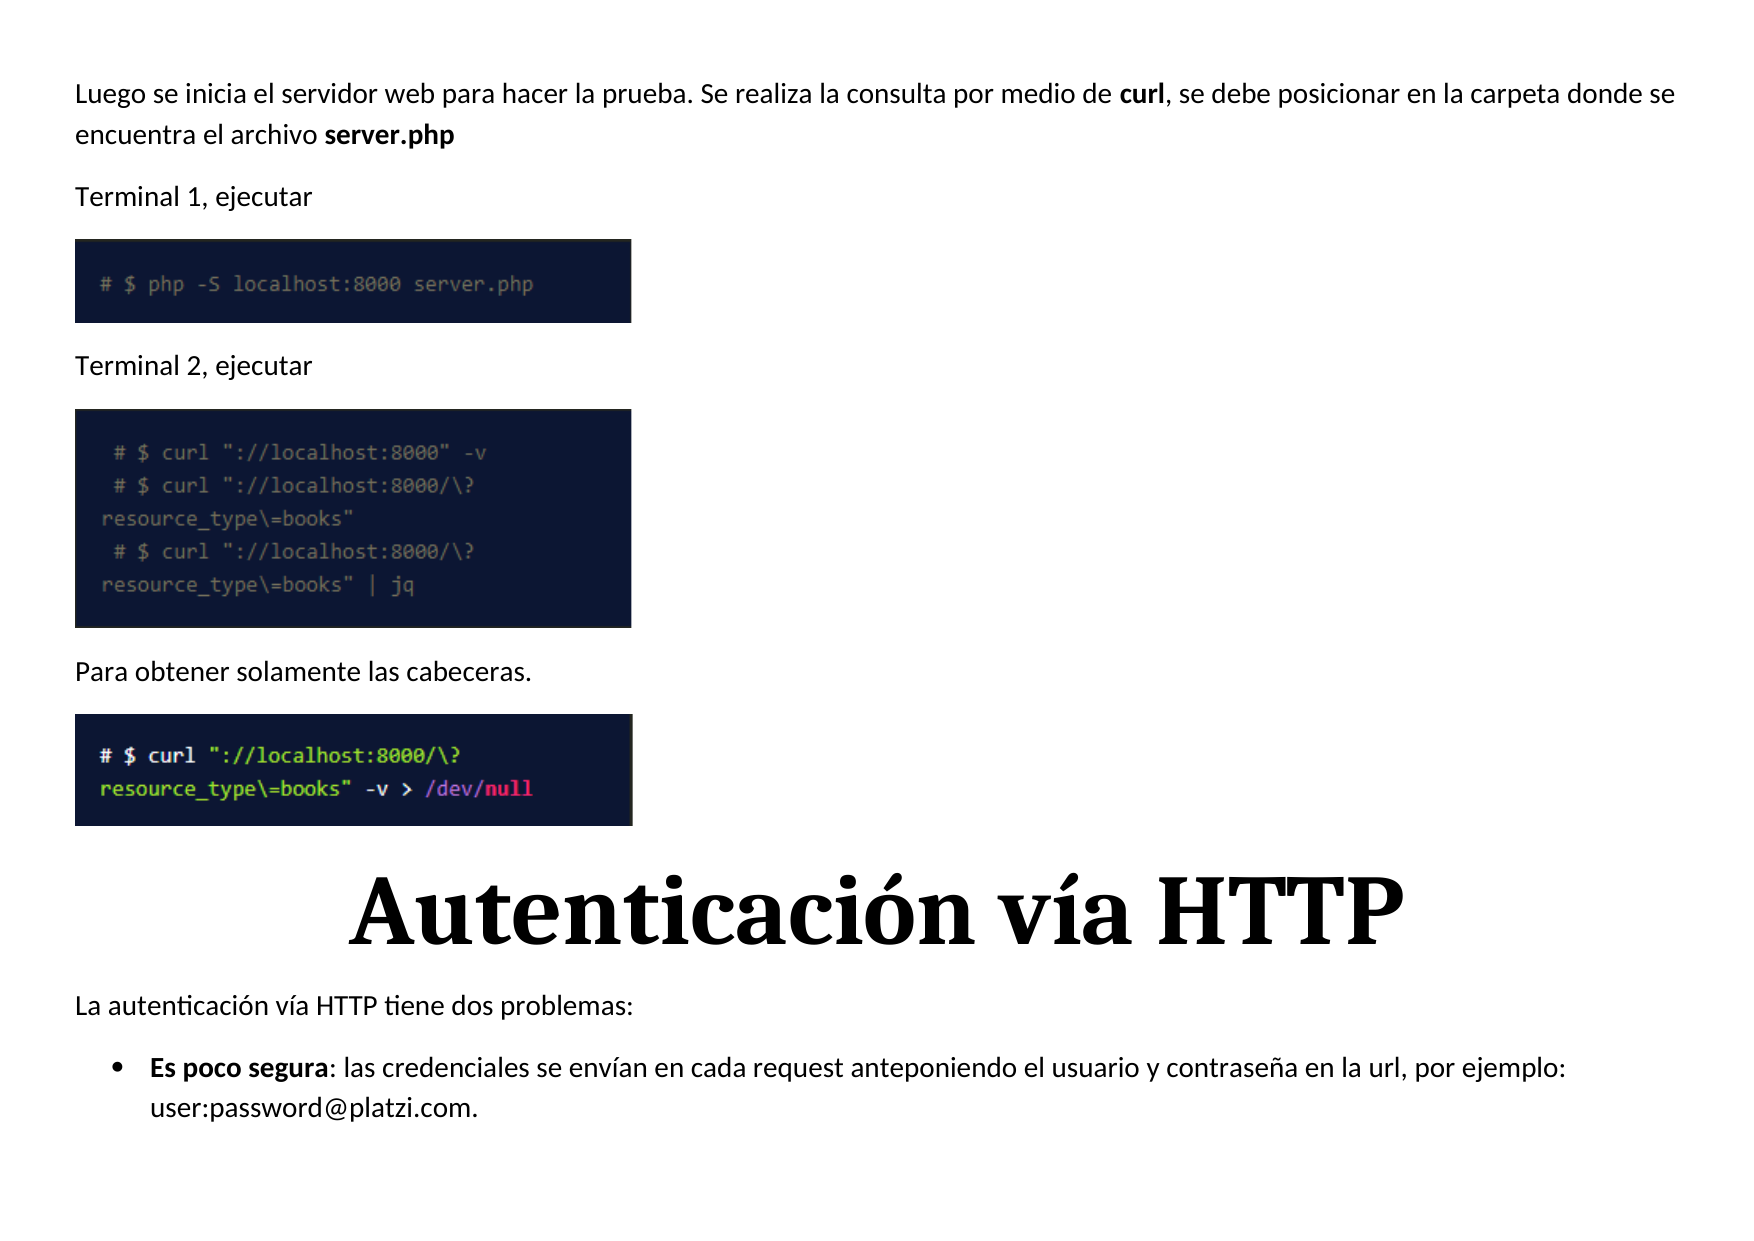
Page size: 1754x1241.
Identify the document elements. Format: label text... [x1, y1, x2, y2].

text Terminal 2, ejecutar [75, 347, 1679, 383]
subtitle Autenticación vía HTTP [75, 855, 1679, 970]
picture [75, 714, 633, 826]
text La autenticación vía HTTP tiene dos problemas: [75, 987, 1679, 1022]
picture [75, 409, 632, 628]
text Terminal 1, ejecutar [75, 178, 1679, 213]
picture [75, 239, 632, 323]
text Luego se inicia el servidor web para hacer la prueba. Se realiza la consulta por medio de curl, se debe posicionar en la carpeta donde se encuentra el archivo server.php [75, 75, 1679, 152]
list Es poco segura: las credenciales se envían en cada request anteponiendo el usuario y contraseña en la url, por ejemplo: user:password@platzi.com. [112, 1049, 1679, 1125]
text Para obtener solamente las cabeceras. [75, 653, 1679, 688]
